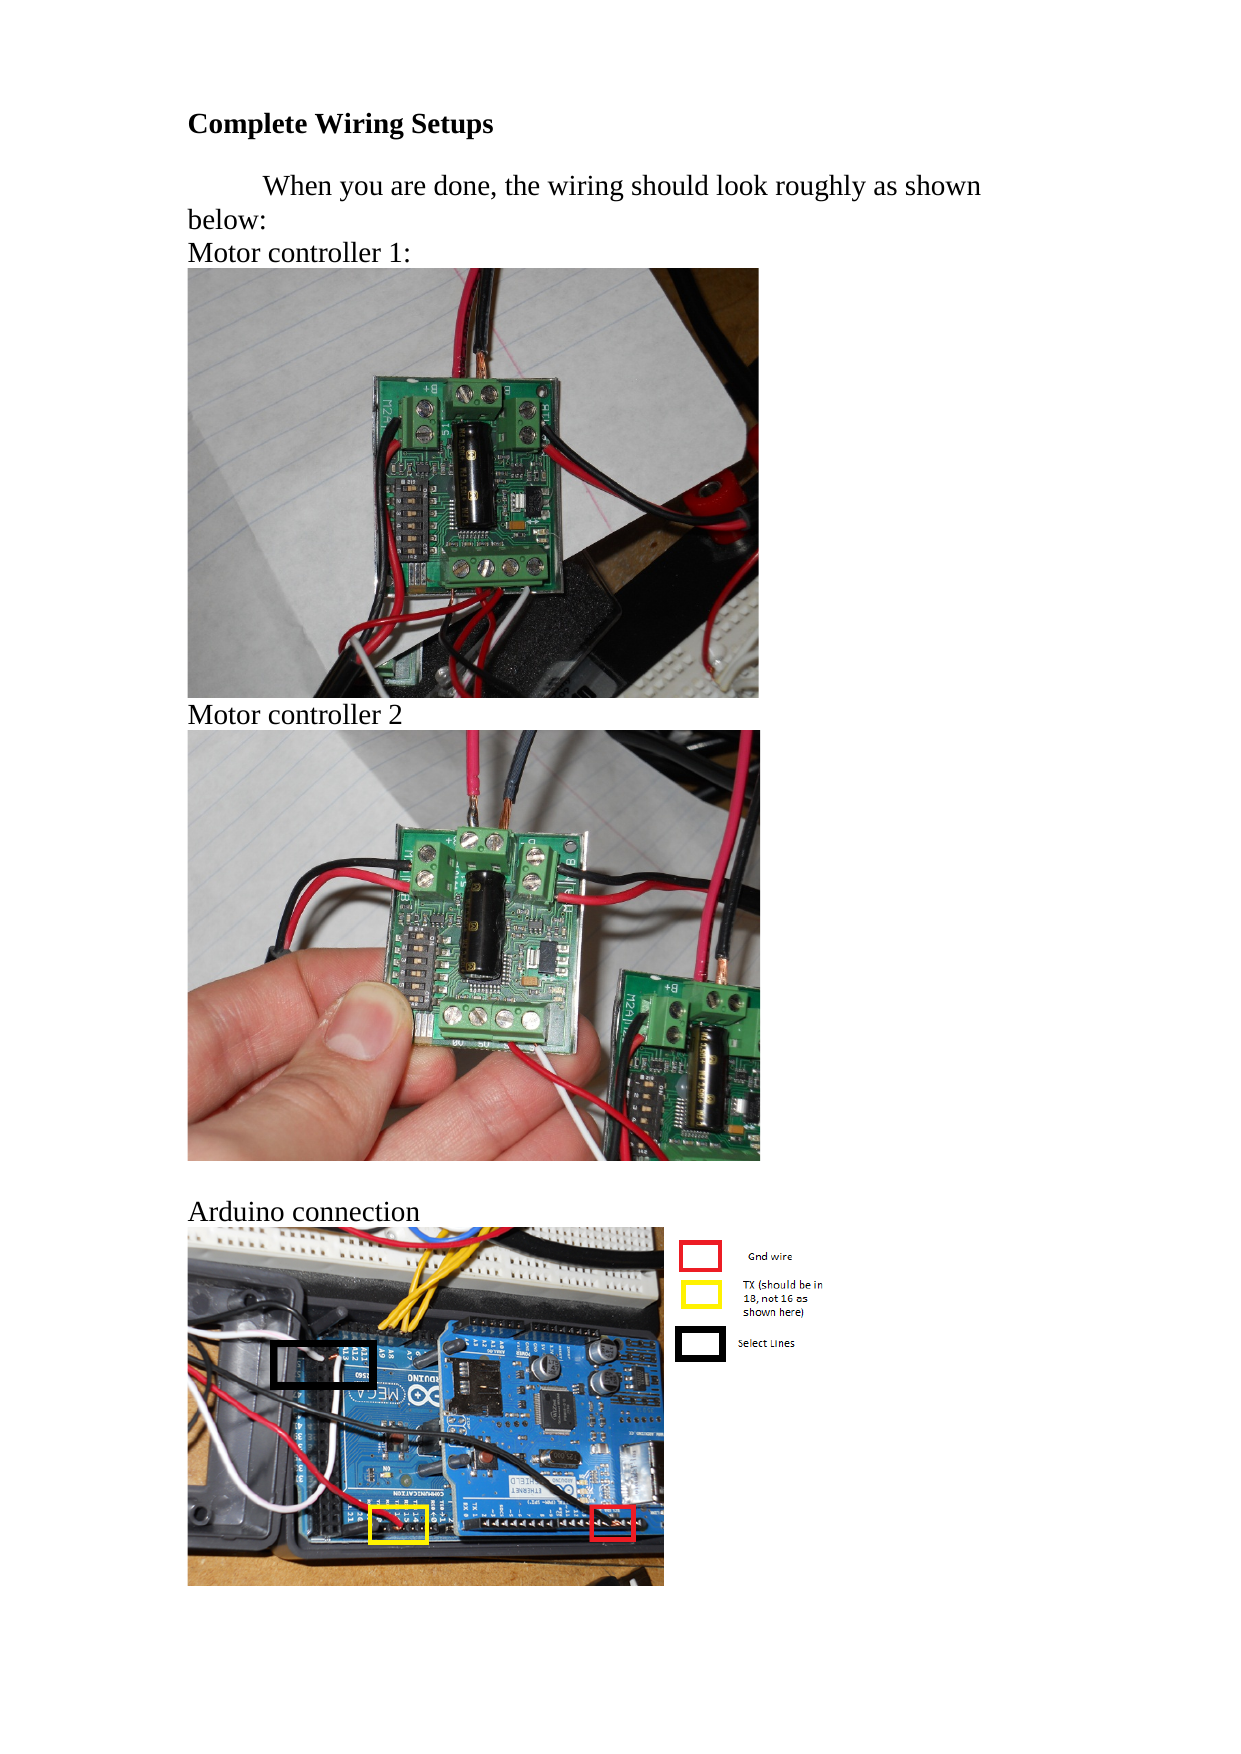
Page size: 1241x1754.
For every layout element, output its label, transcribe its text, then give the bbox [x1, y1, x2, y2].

text Motor controller 2 [187, 697, 1007, 731]
picture [187, 1227, 862, 1587]
text Motor controller 1: [187, 235, 1007, 269]
text Arduino connection [187, 1194, 1007, 1227]
text When you are done, the wiring should look roughly as shown below: [187, 168, 1007, 235]
picture [187, 730, 761, 1161]
picture [187, 268, 759, 698]
text Complete Wiring Setups [187, 107, 1007, 168]
